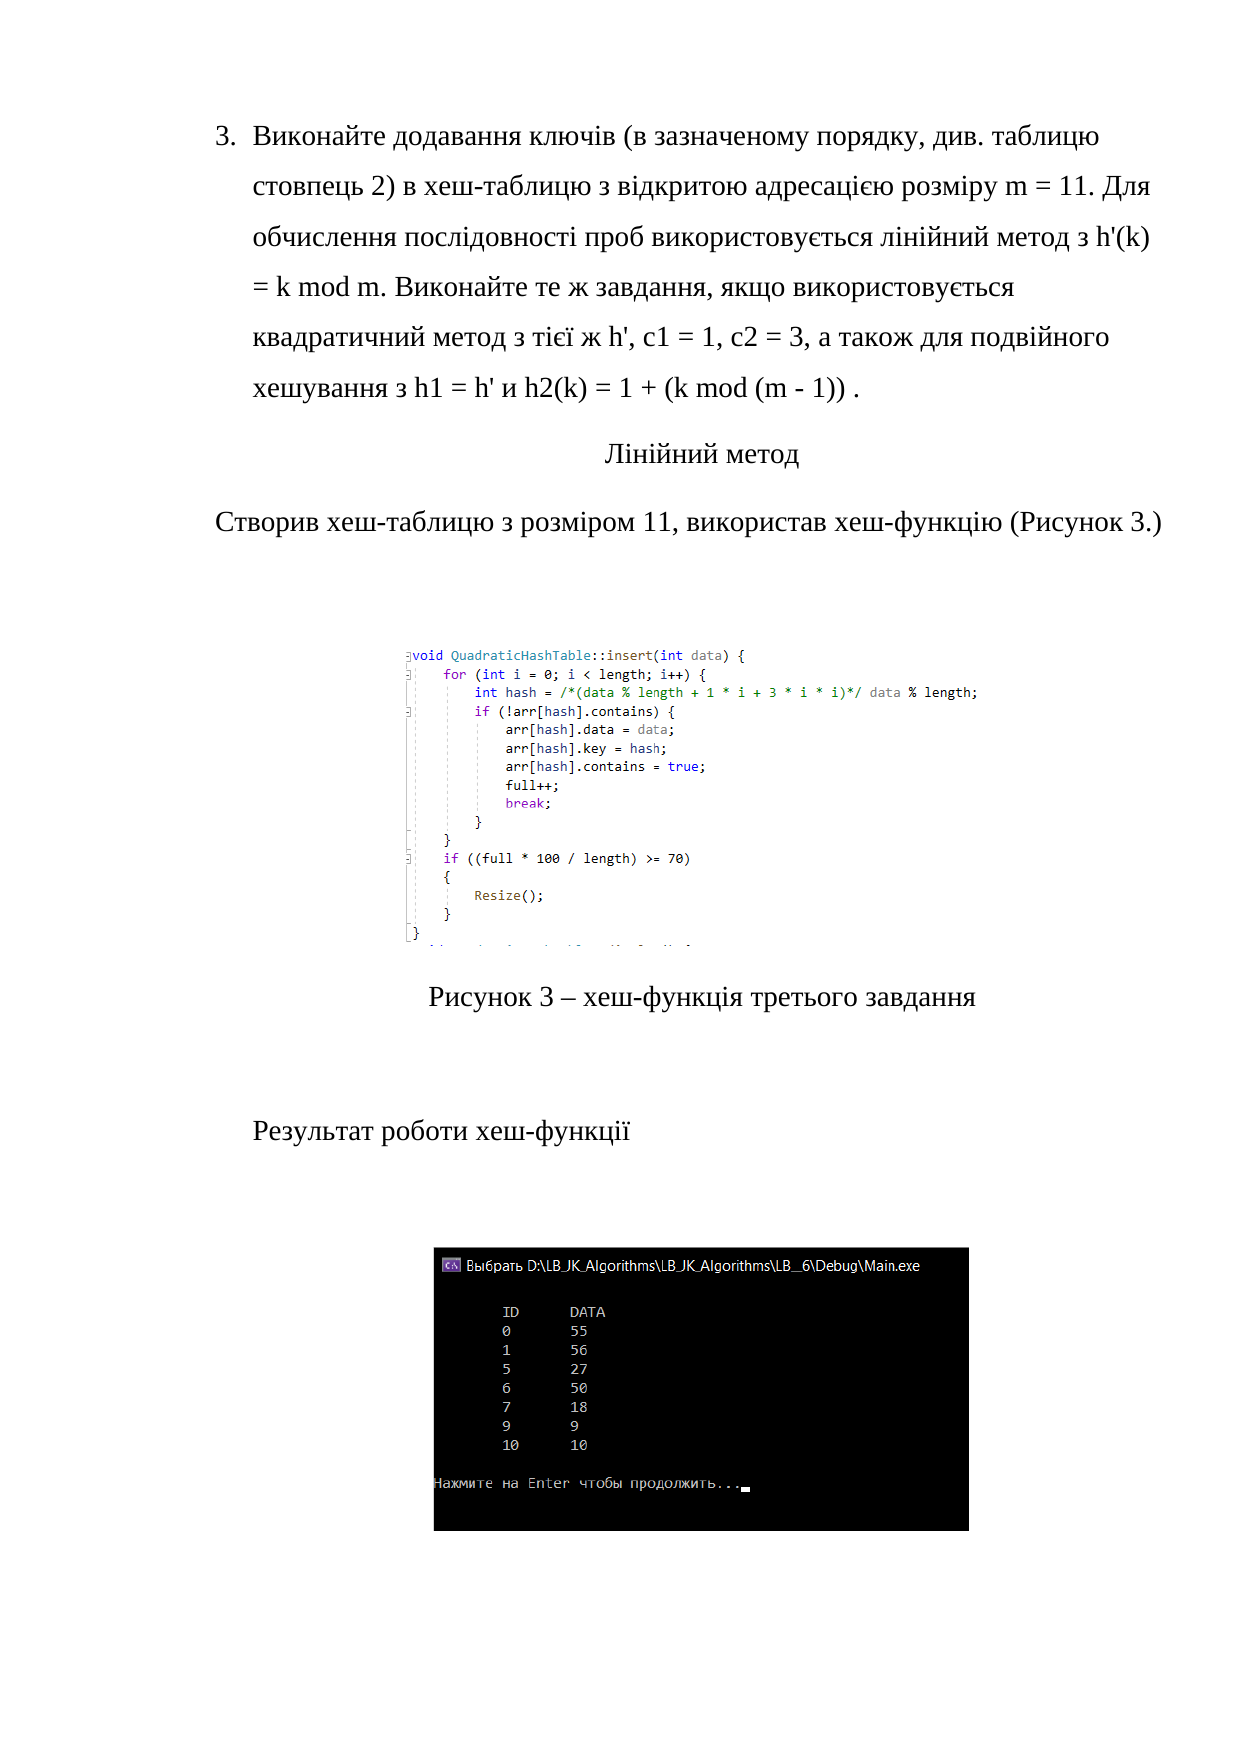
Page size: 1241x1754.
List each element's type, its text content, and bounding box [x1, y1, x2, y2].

picture [433, 1247, 969, 1531]
picture [406, 637, 997, 946]
list Виконайте додавання ключів (в зазначеному порядку, див. таблицю стовпець 2) в хеш-таблицю з відкритою адресацією розміру m = 11. Для обчислення послідовності проб використовується лінійний метод з h'(k) = k mod m. Виконайте те ж завдання, якщо використовується квадратичний метод з тієї ж h', c1 = 1, c2 = 3, а також для подвійного хешування з h1 = h' и h2(k) = 1 + (k mod (m - 1)) . [215, 118, 1152, 403]
text Лінійний метод [252, 437, 1152, 470]
text Створив хеш-таблицю з розміром 11, використав хеш-функцію (Рисунок 3.) [215, 504, 1167, 537]
text Результат роботи хеш-функції [252, 1113, 1152, 1147]
text Рисунок 3 – хеш-функція третього завдання [252, 979, 1152, 1013]
